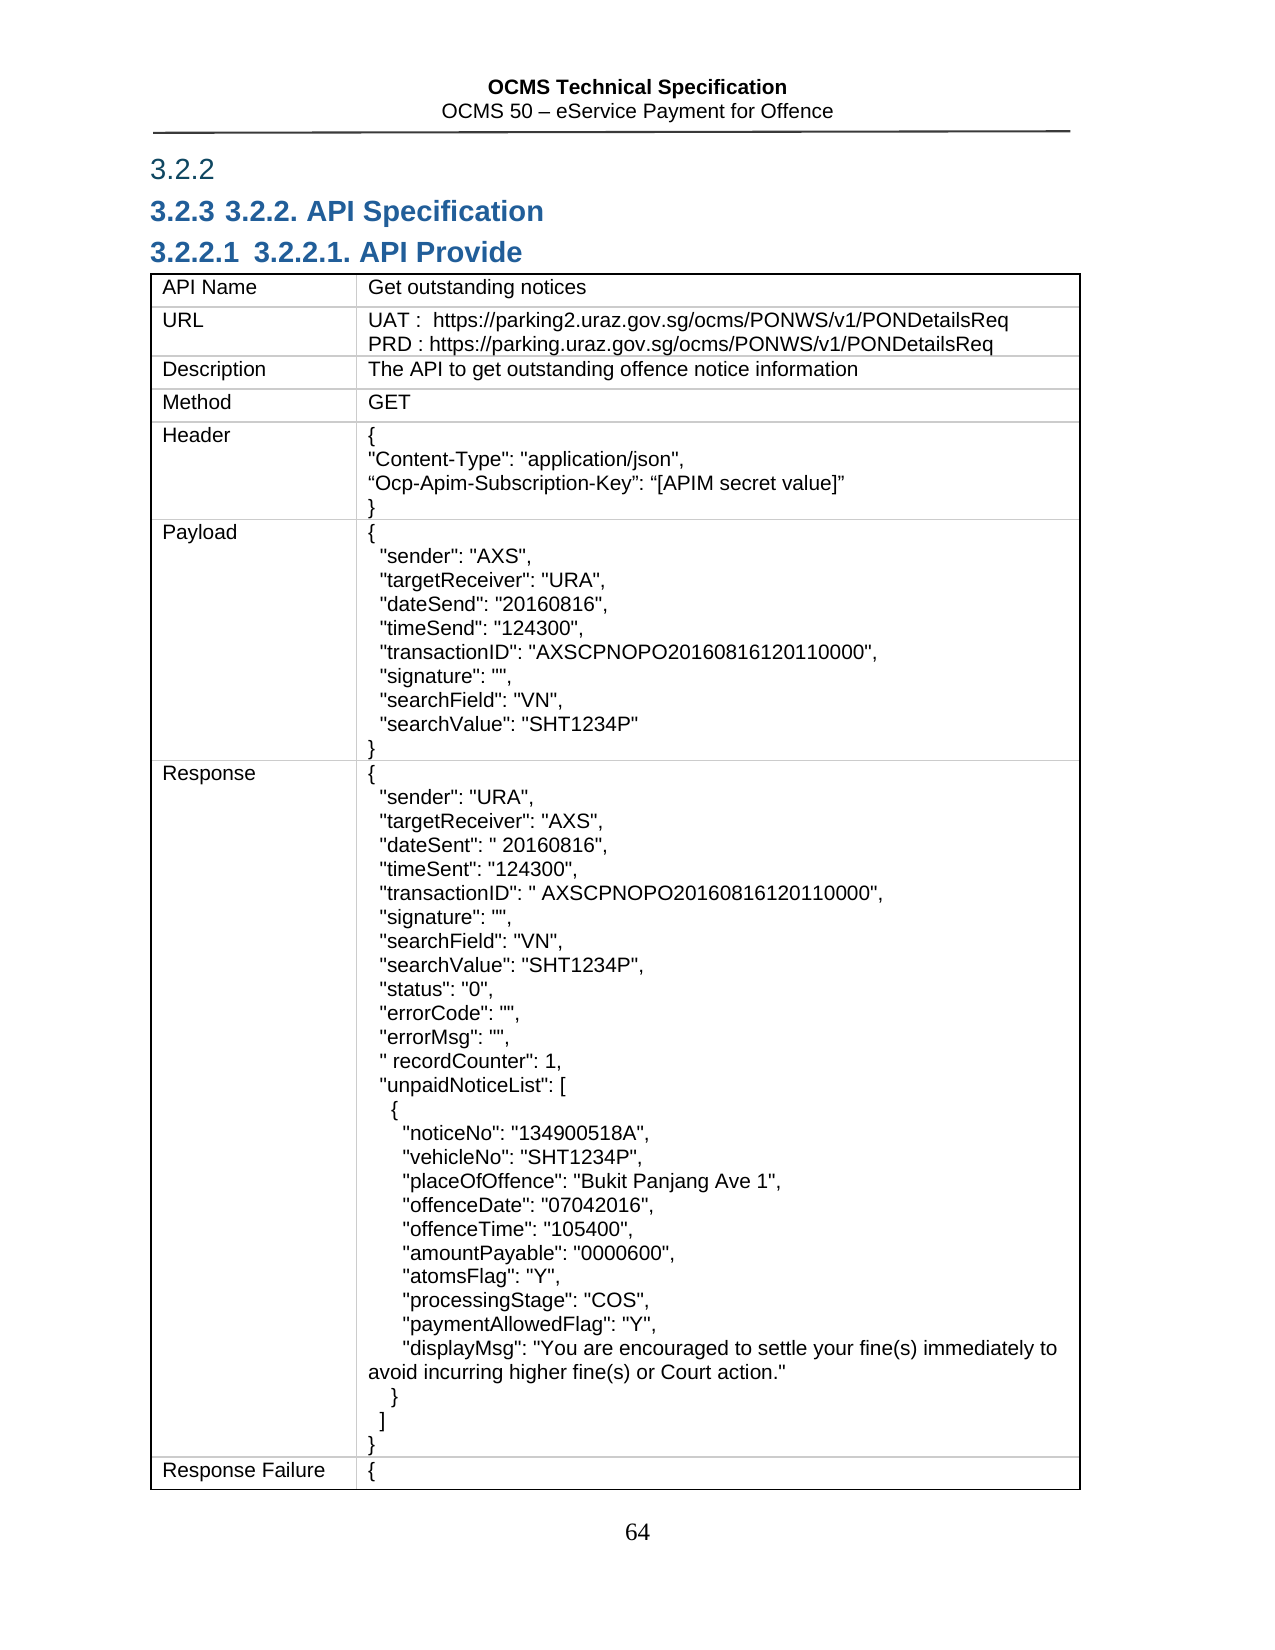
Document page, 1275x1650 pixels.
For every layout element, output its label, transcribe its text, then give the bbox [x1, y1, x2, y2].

table_header Get outstanding notices [357, 275, 1079, 306]
table_cell { "Content-Type": "application/json", “Ocp-Apim-Subscription-Key”: “[APIM secret value]” } [357, 423, 1079, 518]
table_cell GET [357, 390, 1079, 421]
table_cell The API to get outstanding offence notice information [357, 357, 1079, 388]
table_cell Payload [152, 520, 356, 759]
subtitle API Provide [150, 235, 1125, 269]
subtitle API Specification [150, 193, 1125, 227]
table_cell { "sender": "URA", "targetReceiver": "AXS", "dateSent": " 20160816", "timeSent": "124300", "transactionID": " AXSCPNOPO20160816120110000", "signature": "", "searchField": "VN", "searchValue": "SHT1234P", "status": "0", "errorCode": "", "errorMsg": "", " recordCounter": 1, "unpaidNoticeList": [ { "noticeNo": "134900518A", "vehicleNo": "SHT1234P", "placeOfOffence": "Bukit Panjang Ave 1", "offenceDate": "07042016", "offenceTime": "105400", "amountPayable": "0000600", "atomsFlag": "Y", "processingStage": "COS", "paymentAllowedFlag": "Y", "displayMsg": "You are encouraged to settle your fine(s) immediately to avoid incurring higher fine(s) or Court action." } ] } [357, 761, 1079, 1456]
table_cell { "sender": "AXS", "targetReceiver": "URA", "dateSend": "20160816", "timeSend": "124300", "transactionID": "AXSCPNOPO20160816120110000", "signature": "", "searchField": "VN", "searchValue": "SHT1234P" } [357, 520, 1079, 759]
table_cell UAT : https://parking2.uraz.gov.sg/ocms/PONWS/v1/PONDetailsReq PRD : https://parking.uraz.gov.sg/ocms/PONWS/v1/PONDetailsReq [357, 308, 1079, 355]
table_cell Response [152, 761, 356, 1456]
table_cell URL [152, 308, 356, 355]
table_cell Response Failure [152, 1458, 356, 1489]
table_cell Method [152, 390, 356, 421]
table_cell Header [152, 423, 356, 518]
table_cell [357, 1458, 1079, 1489]
table_header API Name [152, 275, 356, 306]
table_cell Description [152, 357, 356, 388]
